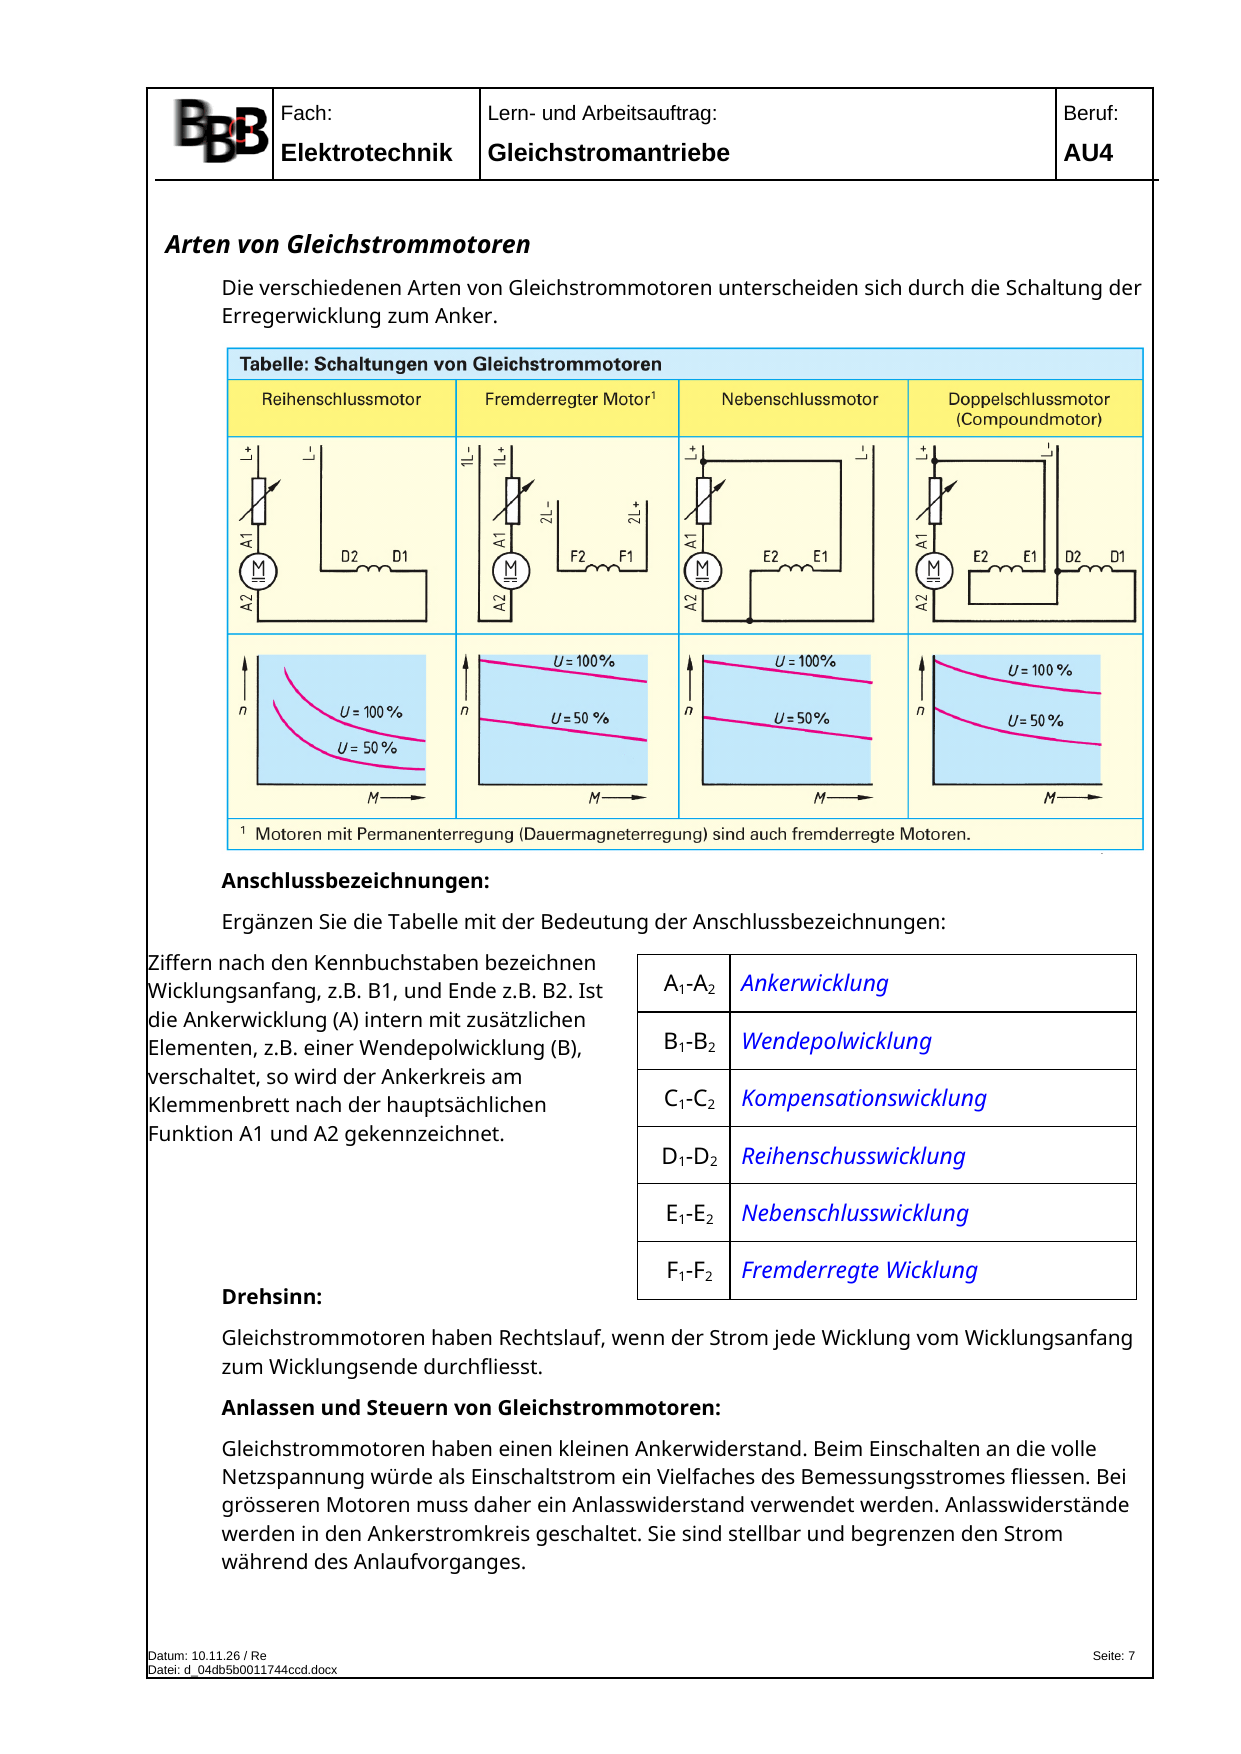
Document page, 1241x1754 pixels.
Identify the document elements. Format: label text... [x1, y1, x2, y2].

table_cell E1-E2 [638, 1184, 729, 1241]
text Anlassen und Steuern von Gleichstrommotoren: [221, 1393, 1152, 1421]
table_cell Reihenschusswicklung [731, 1127, 1136, 1183]
table_cell Nebenschlusswicklung [731, 1184, 1136, 1241]
table_header A1-A2 [638, 955, 729, 1011]
table_cell F1-F2 [638, 1242, 729, 1298]
text Ergänzen Sie die Tabelle mit der Bedeutung der Anschlussbezeichnungen: [221, 907, 1152, 936]
table_cell Fremderregte Wicklung [731, 1242, 1136, 1298]
text Die verschiedenen Arten von Gleichstrommotoren unterscheiden sich durch die Schaltung der Erregerwicklung zum Anker. [221, 273, 1152, 330]
text Gleichstrommotoren haben Rechtslauf, wenn der Strom jede Wicklung vom Wicklungsanfang zum Wicklungsende durchfliesst. [221, 1323, 1152, 1380]
table_cell C1-C2 [638, 1070, 729, 1126]
table_cell Wendepolwicklung [731, 1013, 1136, 1069]
table_cell Kompensationswicklung [731, 1070, 1136, 1126]
picture [170, 95, 270, 165]
table_cell D1-D2 [638, 1127, 729, 1183]
subtitle Arten von Gleichstrommotoren [165, 227, 1152, 261]
table_cell B1-B2 [638, 1013, 729, 1069]
table_header Ankerwicklung [731, 955, 1136, 1011]
picture [221, 342, 1148, 854]
text Gleichstrommotoren haben einen kleinen Ankerwiderstand. Beim Einschalten an die volle Netzspannung würde als Einschaltstrom ein Vielfaches des Bemessungsstromes fliessen. Bei grösseren Motoren muss daher ein Anlasswiderstand verwendet werden. Anlasswiderstände werden in den Ankerstromkreis geschaltet. Sie sind stellbar und begrenzen den Strom während des Anlaufvorganges. [221, 1434, 1152, 1576]
text Drehsinn: [221, 1282, 1152, 1311]
text Ziffern nach den Kennbuchstaben bezeichnen Wicklungsanfang, z.B. B1, und Ende z.B. B2. Ist die Ankerwicklung (A) intern mit zusätzlichen Elementen, z.B. einer Wendepolwicklung (B), verschaltet, so wird der Ankerkreis am Klemmenbrett nach der hauptsächlichen Funktion A1 und A2 gekennzeichnet. [148, 948, 1152, 1147]
text Anschlussbezeichnungen: [221, 866, 1152, 895]
